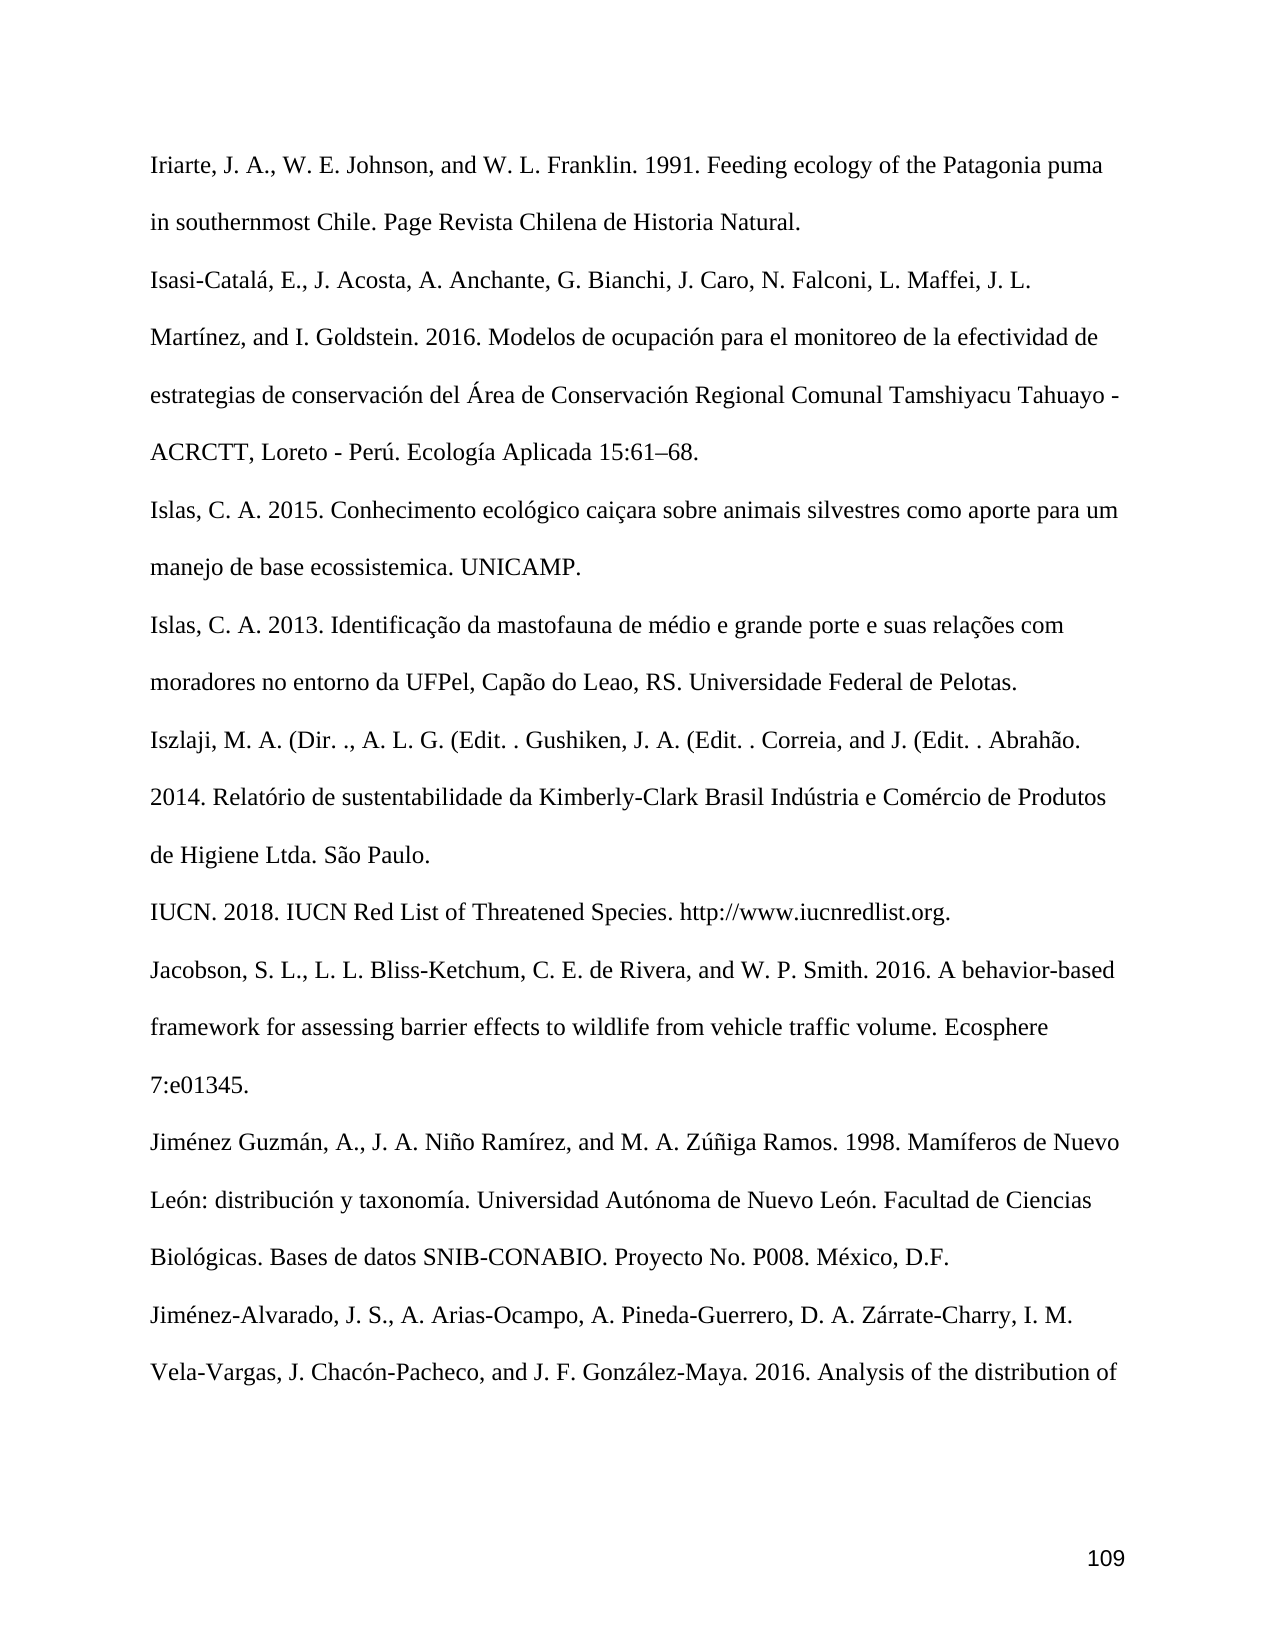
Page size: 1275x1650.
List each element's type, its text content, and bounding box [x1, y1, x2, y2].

text Iriarte, J. A., W. E. Johnson, and W. L. Franklin. 1991. Feeding ecology of the Patagonia puma in southernmost Chile. Page Revista Chilena de Historia Natural. [150, 150, 1125, 236]
text Jiménez Guzmán, A., J. A. Niño Ramírez, and M. A. Zúñiga Ramos. 1998. Mamíferos de Nuevo León: distribución y taxonomía. Universidad Autónoma de Nuevo León. Facultad de Ciencias Biológicas. Bases de datos SNIB-CONABIO. Proyecto No. P008. México, D.F. [150, 1127, 1125, 1271]
text Isasi-Catalá, E., J. Acosta, A. Anchante, G. Bianchi, J. Caro, N. Falconi, L. Maffei, J. L. Martínez, and I. Goldstein. 2016. Modelos de ocupación para el monitoreo de la efectividad de estrategias de conservación del Área de Conservación Regional Comunal Tamshiyacu Tahuayo - ACRCTT, Loreto - Perú. Ecología Aplicada 15:61–68. [150, 265, 1125, 466]
text Iszlaji, M. A. (Dir. ., A. L. G. (Edit. . Gushiken, J. A. (Edit. . Correia, and J. (Edit. . Abrahão. 2014. Relatório de sustentabilidade da Kimberly-Clark Brasil Indústria e Comércio de Produtos de Higiene Ltda. São Paulo. [150, 725, 1125, 869]
text Islas, C. A. 2013. Identificação da mastofauna de médio e grande porte e suas relações com moradores no entorno da UFPel, Capão do Leao, RS. Universidade Federal de Pelotas. [150, 610, 1125, 696]
text Jacobson, S. L., L. L. Bliss-Ketchum, C. E. de Rivera, and W. P. Smith. 2016. A behavior-based framework for assessing barrier effects to wildlife from vehicle traffic volume. Ecosphere 7:e01345. [150, 955, 1125, 1099]
text IUCN. 2018. IUCN Red List of Threatened Species. http://www.iucnredlist.org. [150, 897, 1125, 926]
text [150, 1300, 1125, 1386]
text Islas, C. A. 2015. Conhecimento ecológico caiçara sobre animais silvestres como aporte para um manejo de base ecossistemica. UNICAMP. [150, 495, 1125, 581]
